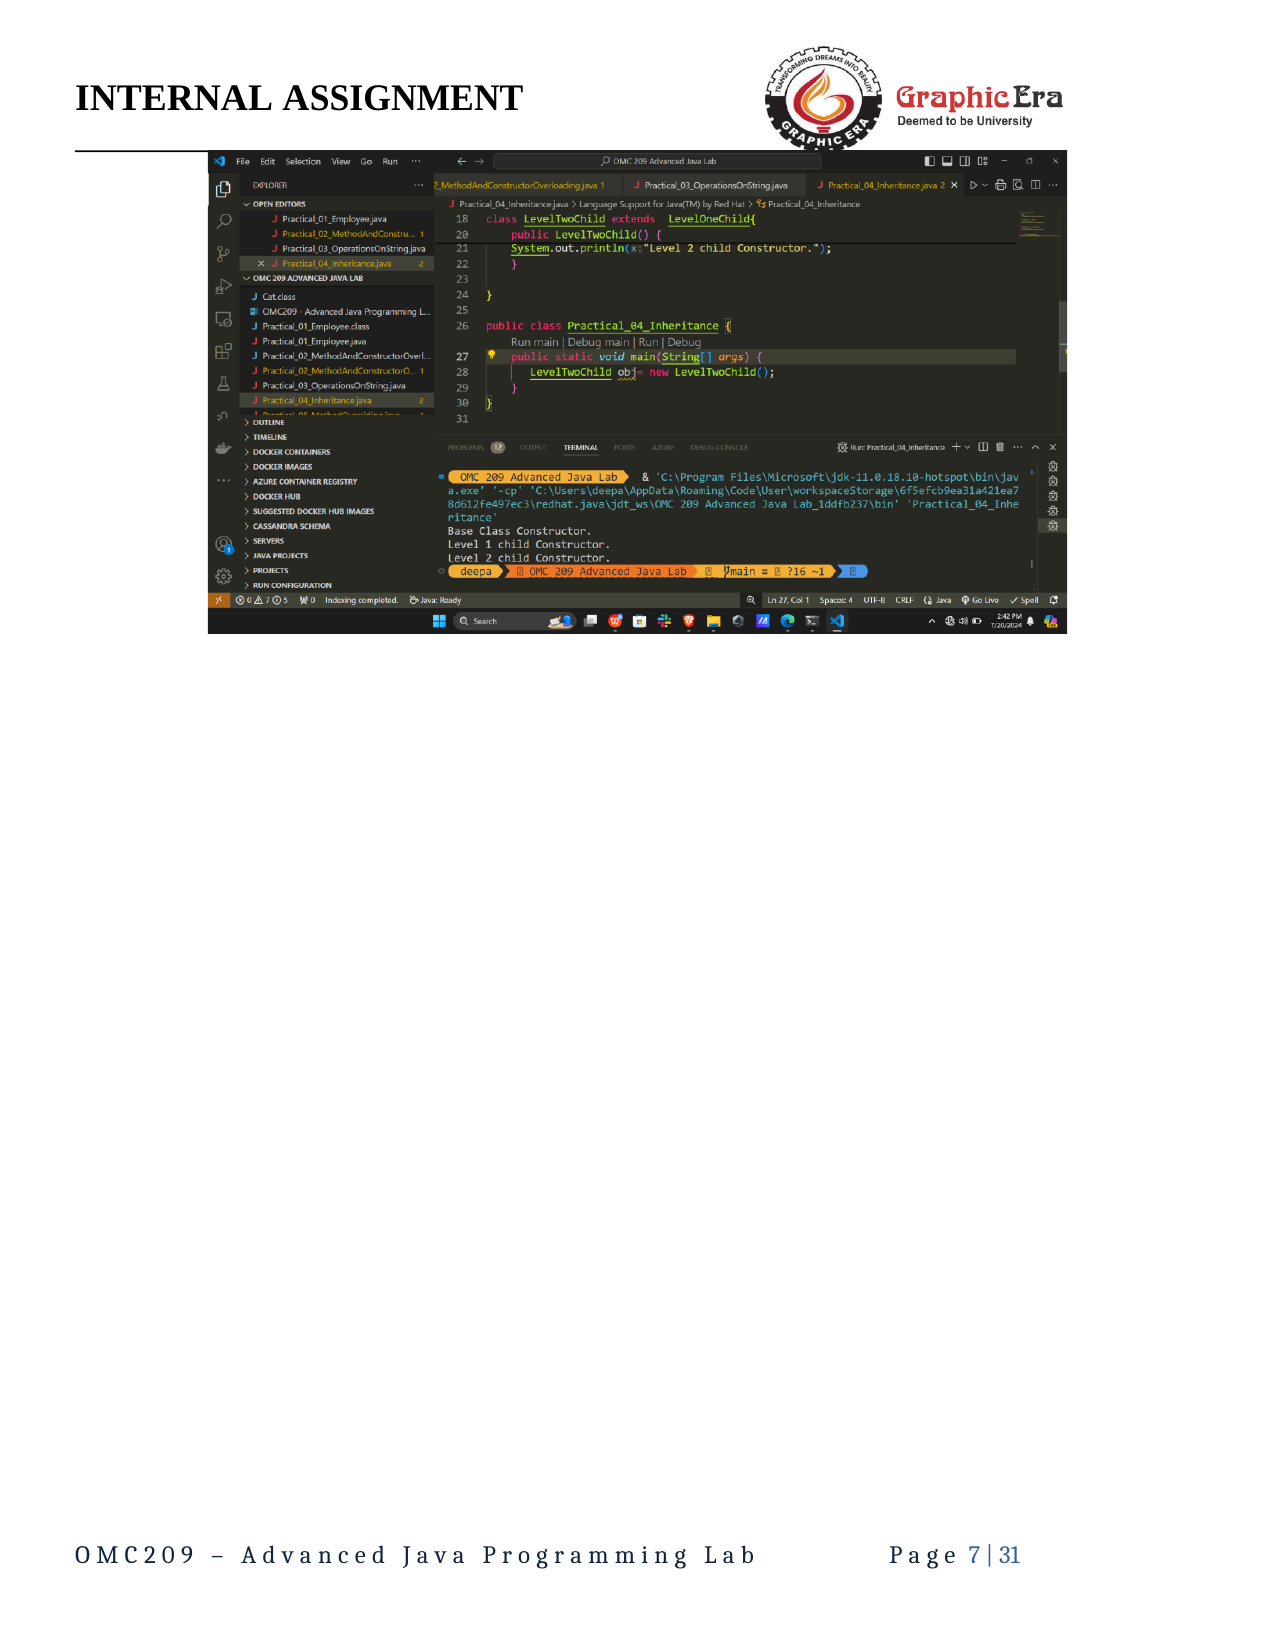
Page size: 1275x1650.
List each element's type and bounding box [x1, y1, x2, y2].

picture [892, 73, 1068, 143]
picture [207, 46, 1068, 634]
